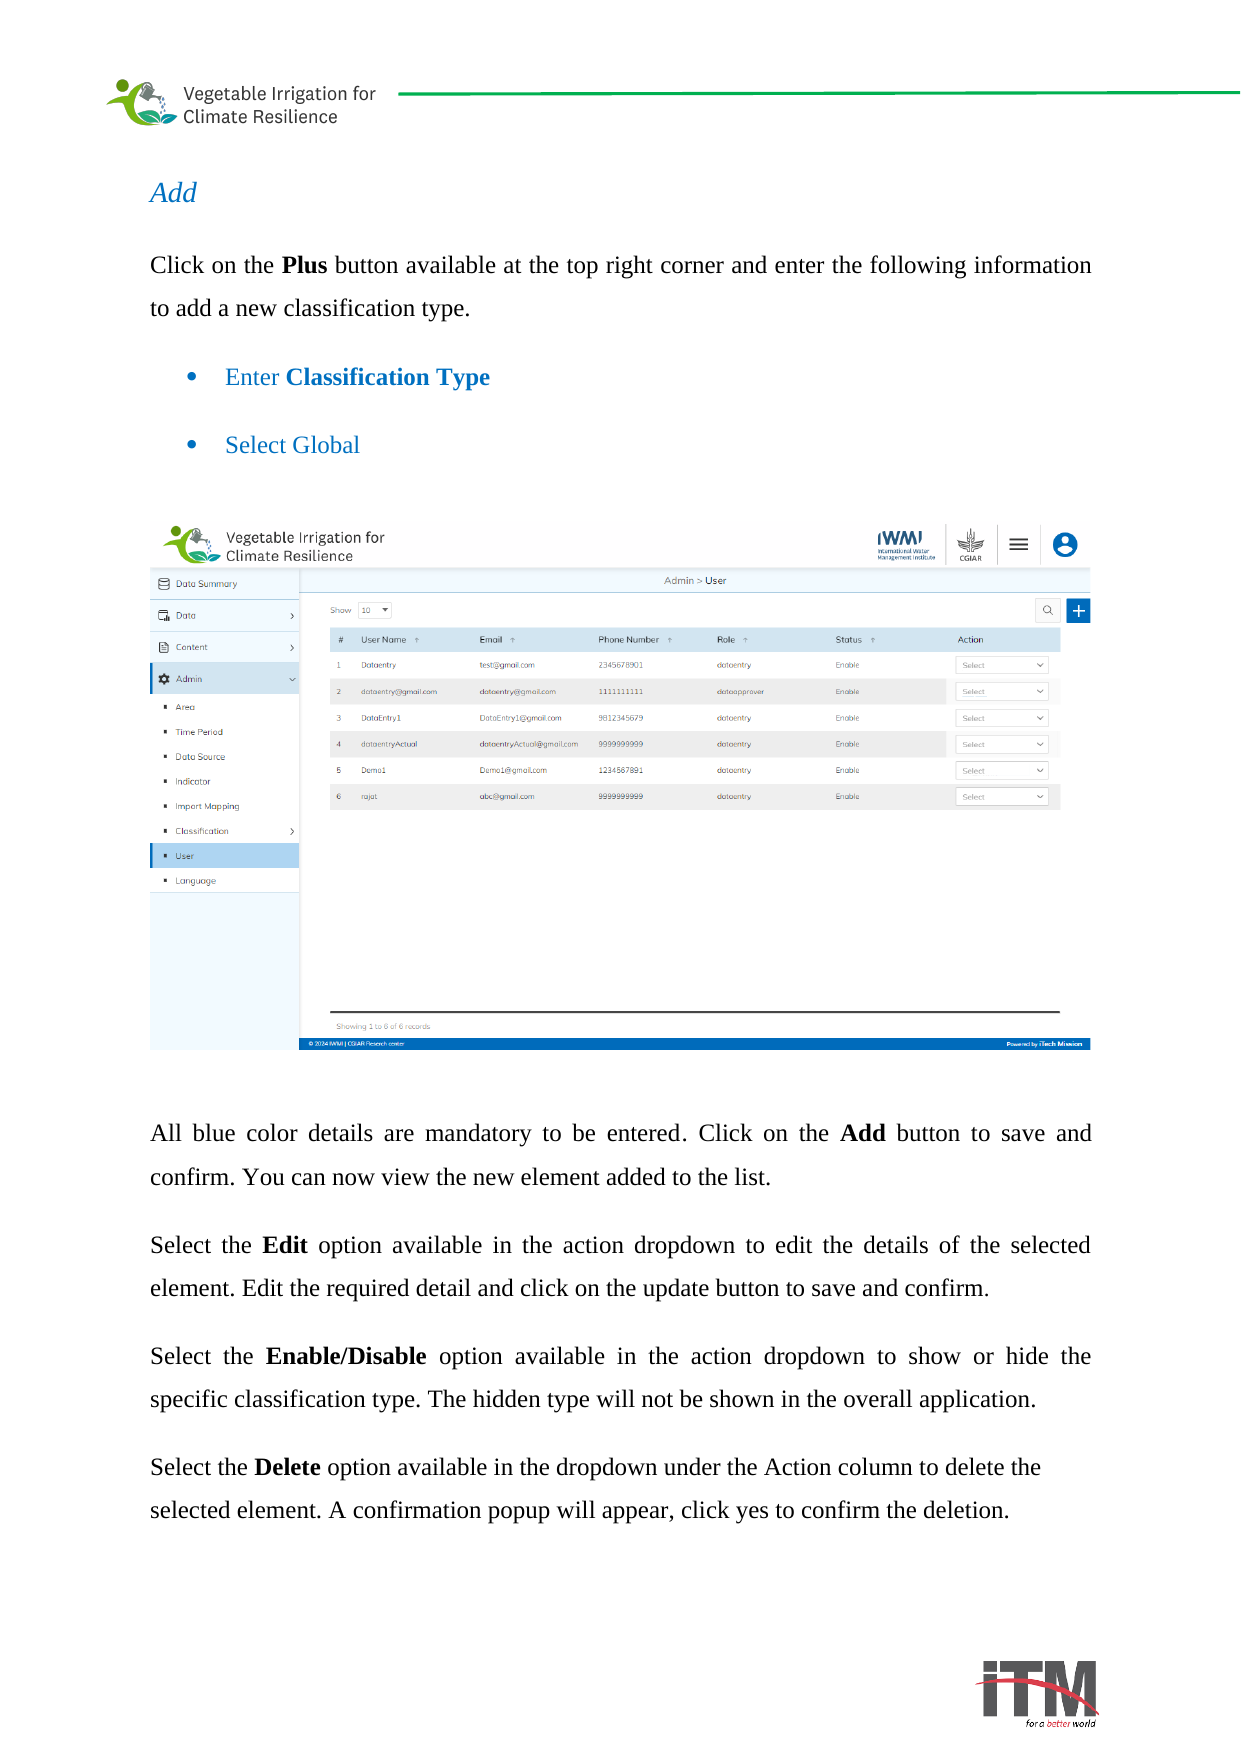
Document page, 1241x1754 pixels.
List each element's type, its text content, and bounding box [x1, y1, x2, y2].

picture [975, 1661, 1100, 1729]
text Select the Enable/Disable option available in the action dropdown to show or hide the specific classification type. The hidden type will not be shown in the overall application. [150, 1341, 1093, 1413]
text Click on the Plus button available at the top right corner and enter the following information to add a new classification type. [150, 250, 1093, 322]
text Select the Edit option available in the action dropdown to edit the details of the selected element. Edit the required detail and click on the update button to save and confirm. [150, 1230, 1093, 1302]
text Select the Delete option available in the dropdown under the Action column to delete the selected element. A confirmation popup will appear, click yes to confirm the deletion. [150, 1452, 1093, 1524]
picture [103, 76, 384, 129]
list Select Global [187, 430, 1093, 458]
subtitle Add [150, 175, 1093, 208]
list Enter Classification Type [187, 362, 1093, 390]
picture [150, 521, 1091, 1050]
